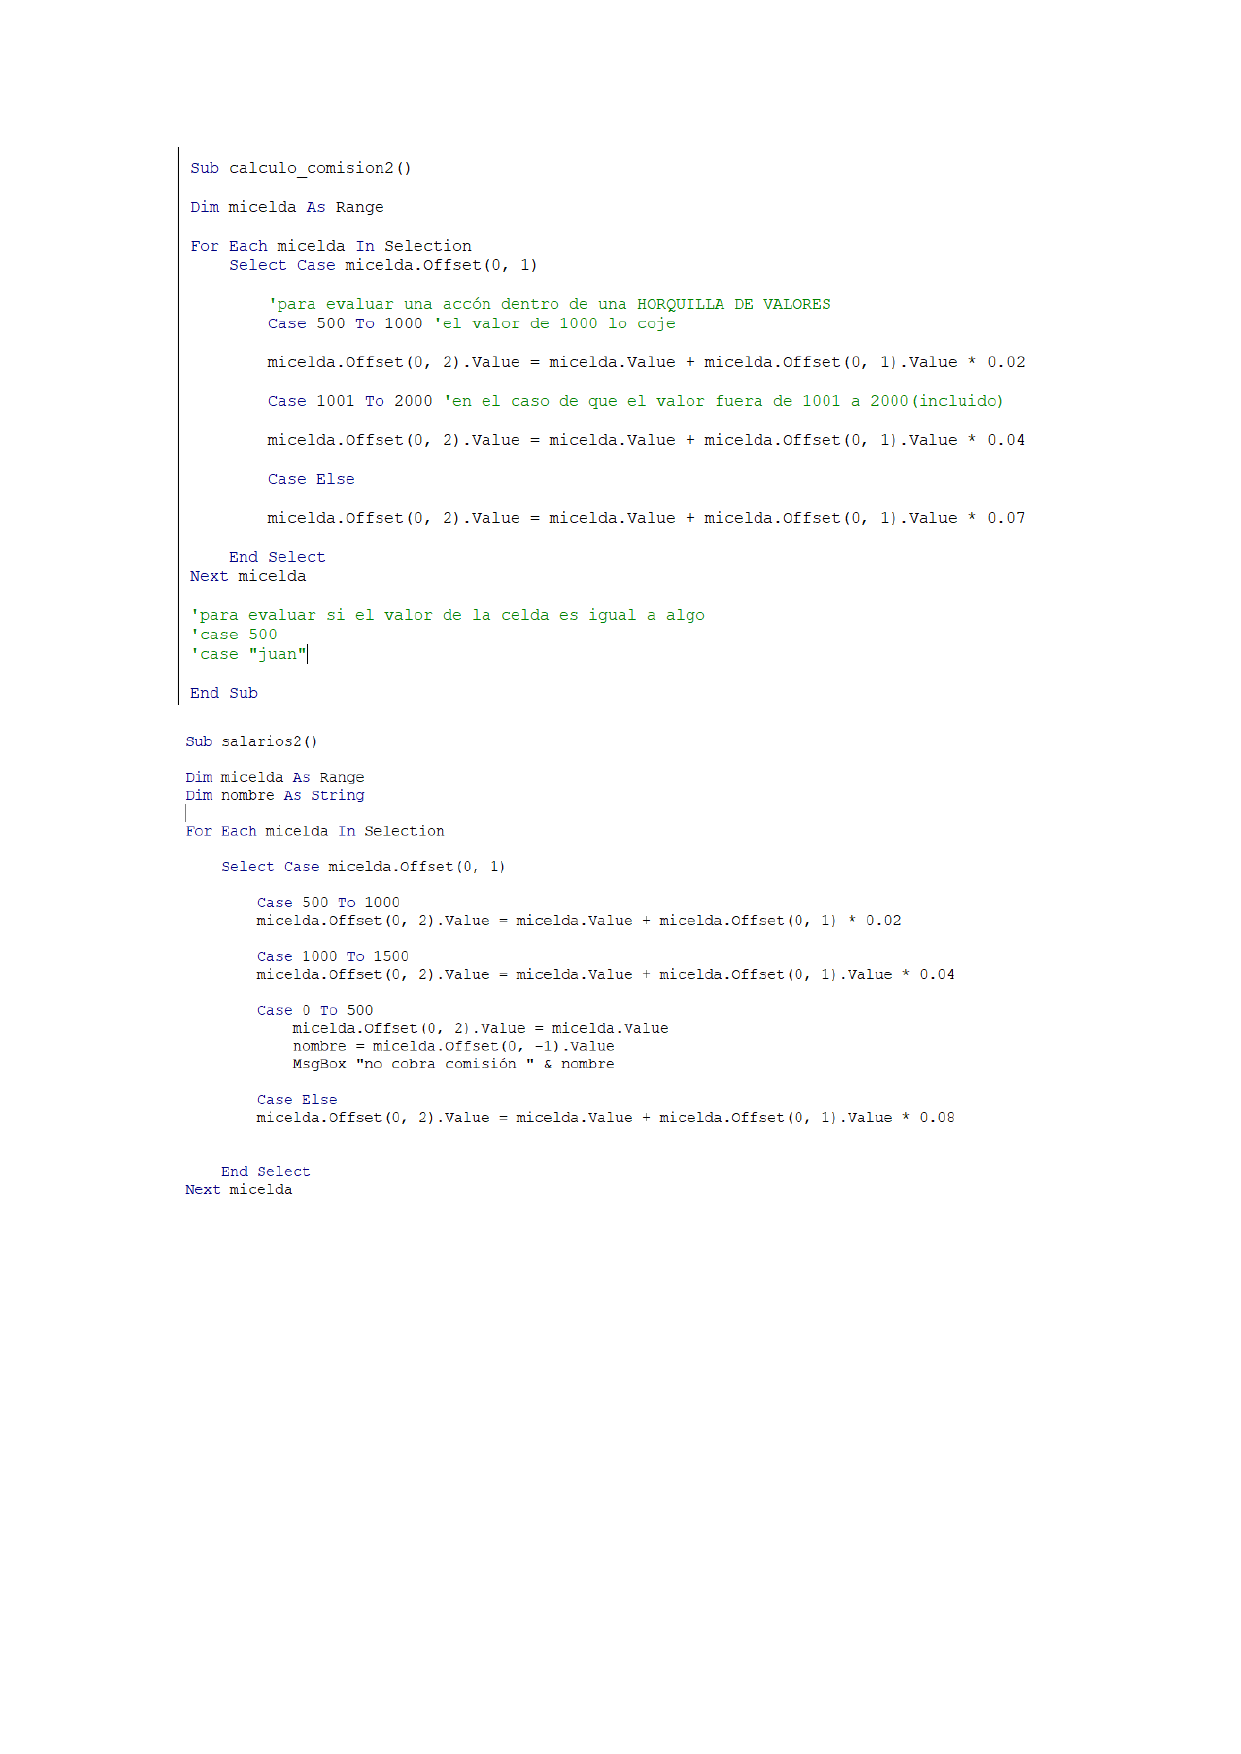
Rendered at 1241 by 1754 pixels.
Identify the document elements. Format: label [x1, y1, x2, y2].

picture [177, 147, 1063, 705]
picture [177, 723, 1063, 1206]
